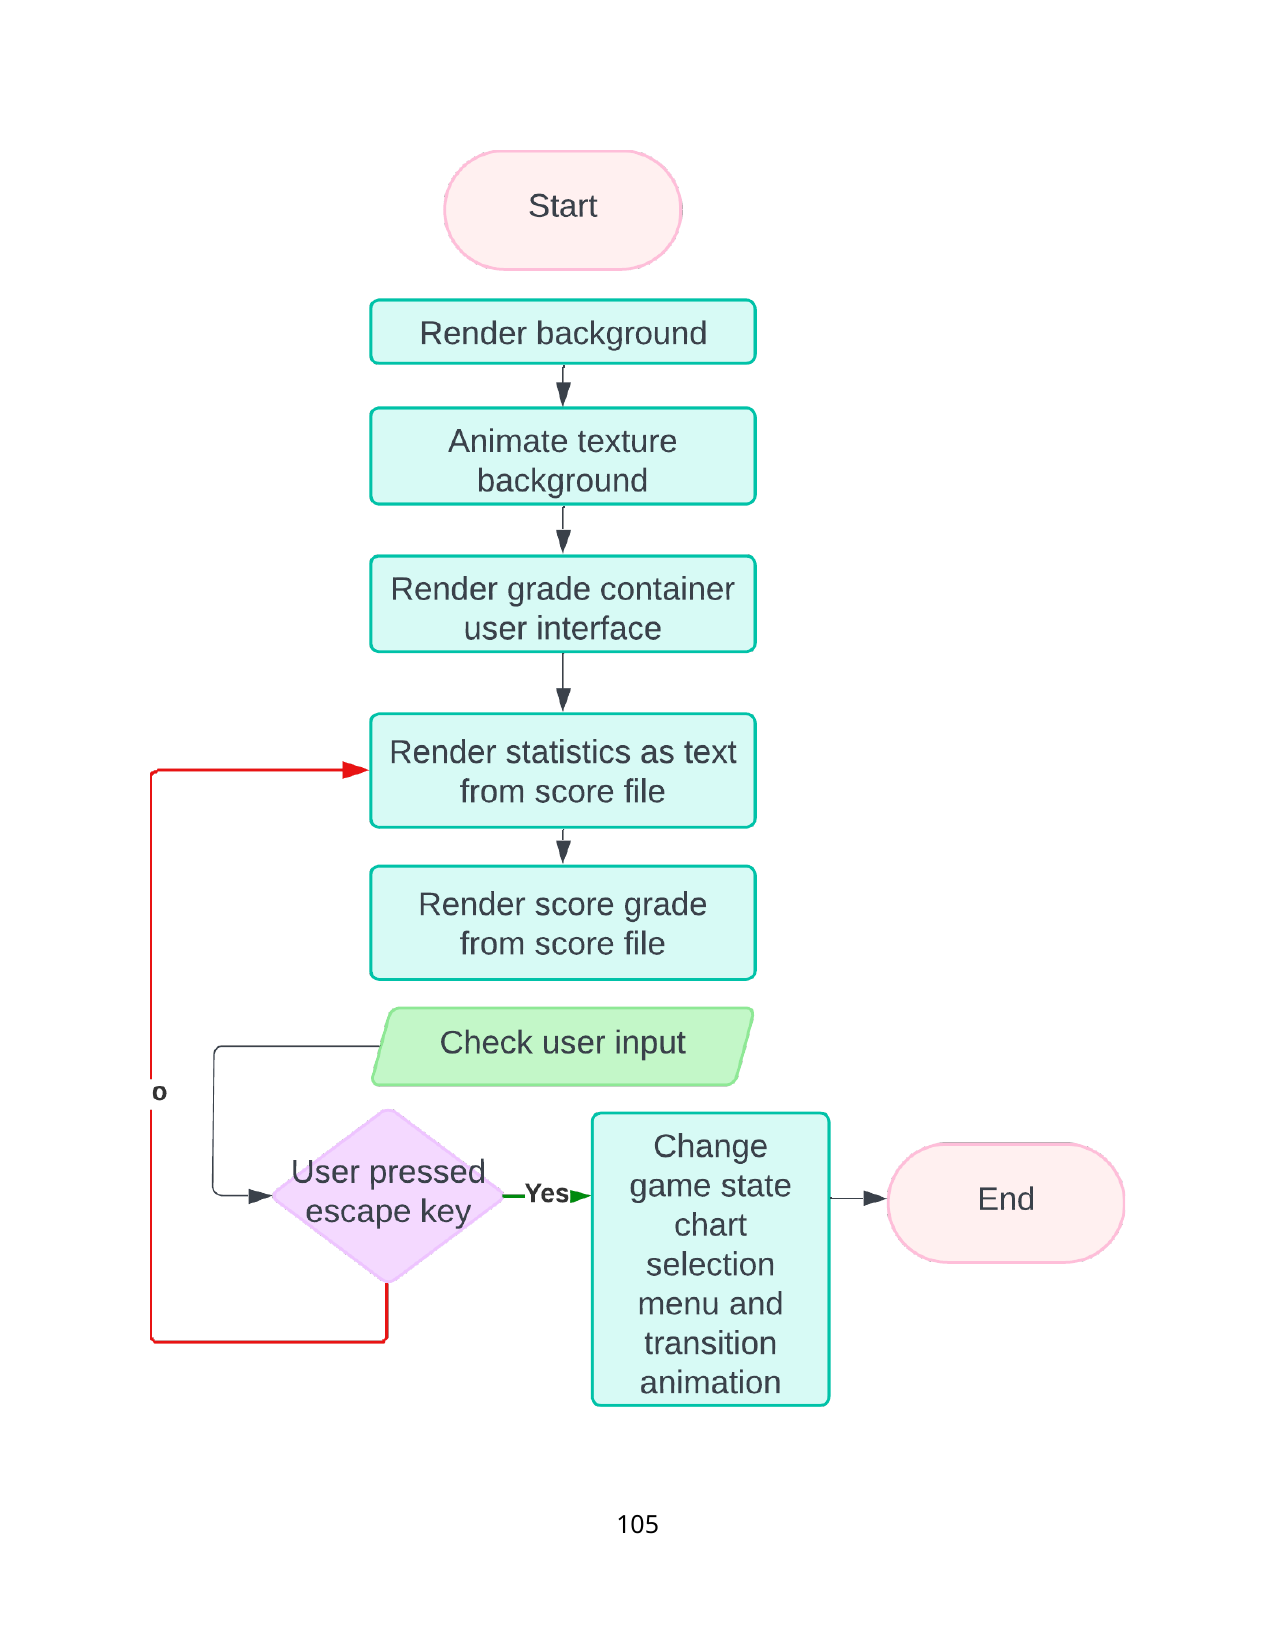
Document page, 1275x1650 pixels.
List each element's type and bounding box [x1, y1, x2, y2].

picture [150, 150, 1125, 1407]
